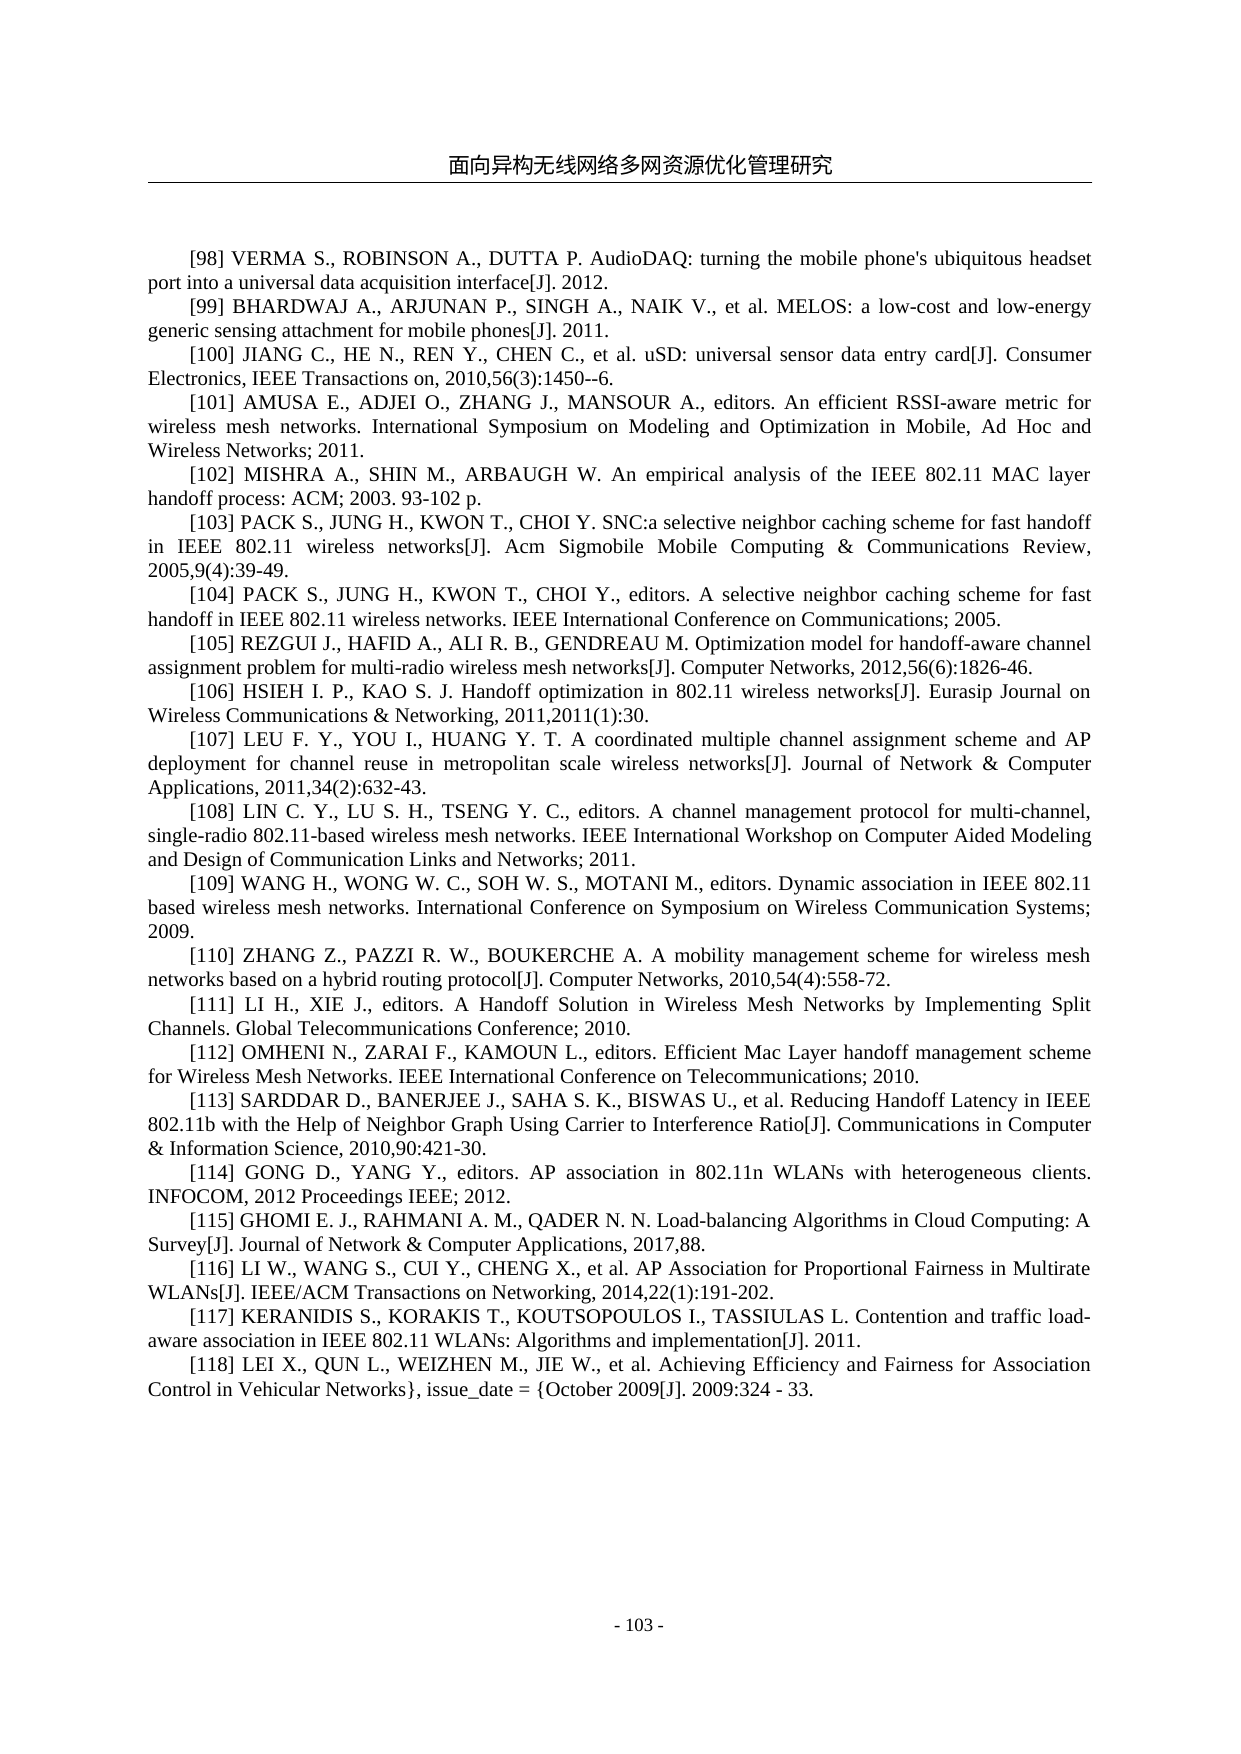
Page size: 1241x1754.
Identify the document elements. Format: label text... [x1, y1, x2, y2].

text [104] PACK S., JUNG H., KWON T., CHOI Y., editors. A selective neighbor caching scheme for fast handoff in IEEE 802.11 wireless networks. IEEE International Conference on Communications; 2005. [148, 582, 1092, 631]
text [116] LI W., WANG S., CUI Y., CHENG X., et al. AP Association for Proportional Fairness in Multirate WLANs[J]. IEEE/ACM Transactions on Networking, 2014,22(1):191-202. [148, 1256, 1092, 1304]
text [111] LI H., XIE J., editors. A Handoff Solution in Wireless Mesh Networks by Implementing Split Channels. Global Telecommunications Conference; 2010. [148, 991, 1092, 1039]
text [102] MISHRA A., SHIN M., ARBAUGH W. An empirical analysis of the IEEE 802.11 MAC layer handoff process: ACM; 2003. 93-102 p. [148, 462, 1092, 510]
text [109] WANG H., WONG W. C., SOH W. S., MOTANI M., editors. Dynamic association in IEEE 802.11 based wireless mesh networks. International Conference on Symposium on Wireless Communication Systems; 2009. [148, 871, 1092, 943]
text [117] KERANIDIS S., KORAKIS T., KOUTSOPOULOS I., TASSIULAS L. Contention and traffic load-aware association in IEEE 802.11 WLANs: Algorithms and implementation[J]. 2011. [148, 1304, 1092, 1352]
text [113] SARDDAR D., BANERJEE J., SAHA S. K., BISWAS U., et al. Reducing Handoff Latency in IEEE 802.11b with the Help of Neighbor Graph Using Carrier to Interference Ratio[J]. Communications in Computer & Information Science, 2010,90:421-30. [148, 1088, 1092, 1160]
text [99] BHARDWAJ A., ARJUNAN P., SINGH A., NAIK V., et al. MELOS: a low-cost and low-energy generic sensing attachment for mobile phones[J]. 2011. [148, 294, 1092, 342]
text [112] OMHENI N., ZARAI F., KAMOUN L., editors. Efficient Mac Layer handoff management scheme for Wireless Mesh Networks. IEEE International Conference on Telecommunications; 2010. [148, 1039, 1092, 1088]
text [105] REZGUI J., HAFID A., ALI R. B., GENDREAU M. Optimization model for handoff-aware channel assignment problem for multi-radio wireless mesh networks[J]. Computer Networks, 2012,56(6):1826-46. [148, 631, 1092, 679]
text [118] LEI X., QUN L., WEIZHEN M., JIE W., et al. Achieving Efficiency and Fairness for Association Control in Vehicular Networks}, issue_date = {October 2009[J]. 2009:324 - 33. [148, 1352, 1092, 1401]
text [103] PACK S., JUNG H., KWON T., CHOI Y. SNC:a selective neighbor caching scheme for fast handoff in IEEE 802.11 wireless networks[J]. Acm Sigmobile Mobile Computing & Communications Review, 2005,9(4):39-49. [148, 510, 1092, 582]
text [114] GONG D., YANG Y., editors. AP association in 802.11n WLANs with heterogeneous clients. INFOCOM, 2012 Proceedings IEEE; 2012. [148, 1160, 1092, 1208]
text [101] AMUSA E., ADJEI O., ZHANG J., MANSOUR A., editors. An efficient RSSI-aware metric for wireless mesh networks. International Symposium on Modeling and Optimization in Mobile, Ad Hoc and Wireless Networks; 2011. [148, 390, 1092, 462]
text [107] LEU F. Y., YOU I., HUANG Y. T. A coordinated multiple channel assignment scheme and AP deployment for channel reuse in metropolitan scale wireless networks[J]. Journal of Network & Computer Applications, 2011,34(2):632-43. [148, 727, 1092, 799]
text [115] GHOMI E. J., RAHMANI A. M., QADER N. N. Load-balancing Algorithms in Cloud Computing: A Survey[J]. Journal of Network & Computer Applications, 2017,88. [148, 1208, 1092, 1256]
text [108] LIN C. Y., LU S. H., TSENG Y. C., editors. A channel management protocol for multi-channel, single-radio 802.11-based wireless mesh networks. IEEE International Workshop on Computer Aided Modeling and Design of Communication Links and Networks; 2011. [148, 799, 1092, 871]
text [110] ZHANG Z., PAZZI R. W., BOUKERCHE A. A mobility management scheme for wireless mesh networks based on a hybrid routing protocol[J]. Computer Networks, 2010,54(4):558-72. [148, 943, 1092, 991]
text [100] JIANG C., HE N., REN Y., CHEN C., et al. uSD: universal sensor data entry card[J]. Consumer Electronics, IEEE Transactions on, 2010,56(3):1450--6. [148, 342, 1092, 390]
text [98] VERMA S., ROBINSON A., DUTTA P. AudioDAQ: turning the mobile phone's ubiquitous headset port into a universal data acquisition interface[J]. 2012. [148, 246, 1092, 294]
text [106] HSIEH I. P., KAO S. J. Handoff optimization in 802.11 wireless networks[J]. Eurasip Journal on Wireless Communications & Networking, 2011,2011(1):30. [148, 679, 1092, 727]
